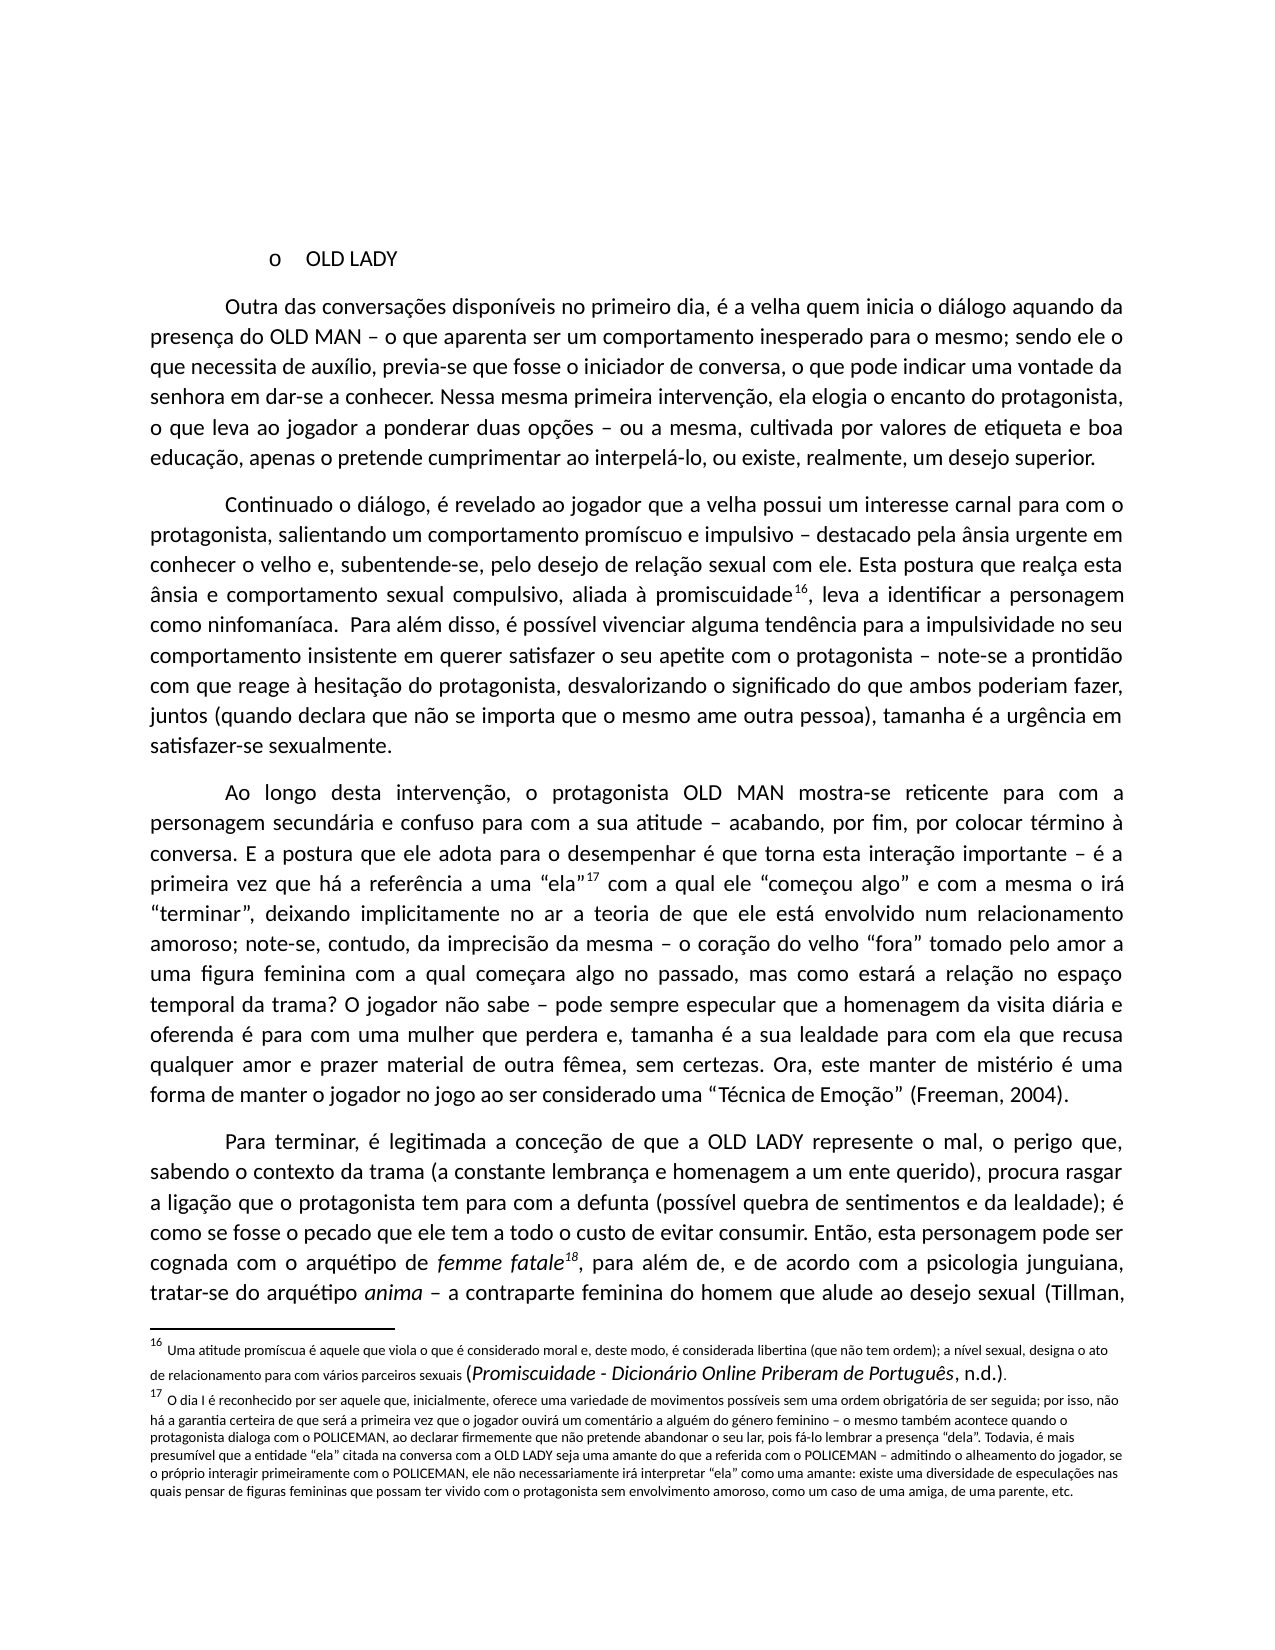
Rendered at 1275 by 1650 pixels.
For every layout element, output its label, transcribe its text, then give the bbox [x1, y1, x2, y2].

text Continuado o diálogo, é revelado ao jogador que a velha possui um interesse carnal para com o protagonista, salientando um comportamento promíscuo e impulsivo – destacado pela ânsia urgente em conhecer o velho e, subentende-se, pelo desejo de relação sexual com ele. Esta postura que realça esta ânsia e comportamento sexual compulsivo, aliada à promiscuidade, leva a identificar a personagem como ninfomaníaca. Para além disso, é possível vivenciar alguma tendência para a impulsividade no seu comportamento insistente em querer satisfazer o seu apetite com o protagonista – note-se a prontidão com que reage à hesitação do protagonista, desvalorizando o significado do que ambos poderiam fazer, juntos (quando declara que não se importa que o mesmo ame outra pessoa), tamanha é a urgência em satisfazer-se sexualmente. [150, 490, 1125, 759]
list OLD LADY [268, 244, 1125, 273]
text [150, 1127, 1125, 1306]
text Ao longo desta intervenção, o protagonista OLD MAN mostra-se reticente para com a personagem secundária e confuso para com a sua atitude – acabando, por fim, por colocar término à conversa. E a postura que ele adota para o desempenhar é que torna esta interação importante – é a primeira vez que há a referência a uma “ela” com a qual ele “começou algo” e com a mesma o irá “terminar”, deixando implicitamente no ar a teoria de que ele está envolvido num relacionamento amoroso; note-se, contudo, da imprecisão da mesma – o coração do velho “fora” tomado pelo amor a uma figura feminina com a qual começara algo no passado, mas como estará a relação no espaço temporal da trama? O jogador não sabe – pode sempre especular que a homenagem da visita diária e oferenda é para com uma mulher que perdera e, tamanha é a sua lealdade para com ela que recusa qualquer amor e prazer material de outra fêmea, sem certezas. Ora, este manter de mistério é uma forma de manter o jogador no jogo ao ser considerado uma “Técnica de Emoção” . [150, 778, 1125, 1108]
text Outra das conversações disponíveis no primeiro dia, é a velha quem inicia o diálogo aquando da presença do OLD MAN – o que aparenta ser um comportamento inesperado para o mesmo; sendo ele o que necessita de auxílio, previa-se que fosse o iniciador de conversa, o que pode indicar uma vontade da senhora em dar-se a conhecer. Nessa mesma primeira intervenção, ela elogia o encanto do protagonista, o que leva ao jogador a ponderar duas opções – ou a mesma, cultivada por valores de etiqueta e boa educação, apenas o pretende cumprimentar ao interpelá-lo, ou existe, realmente, um desejo superior. [150, 292, 1125, 471]
